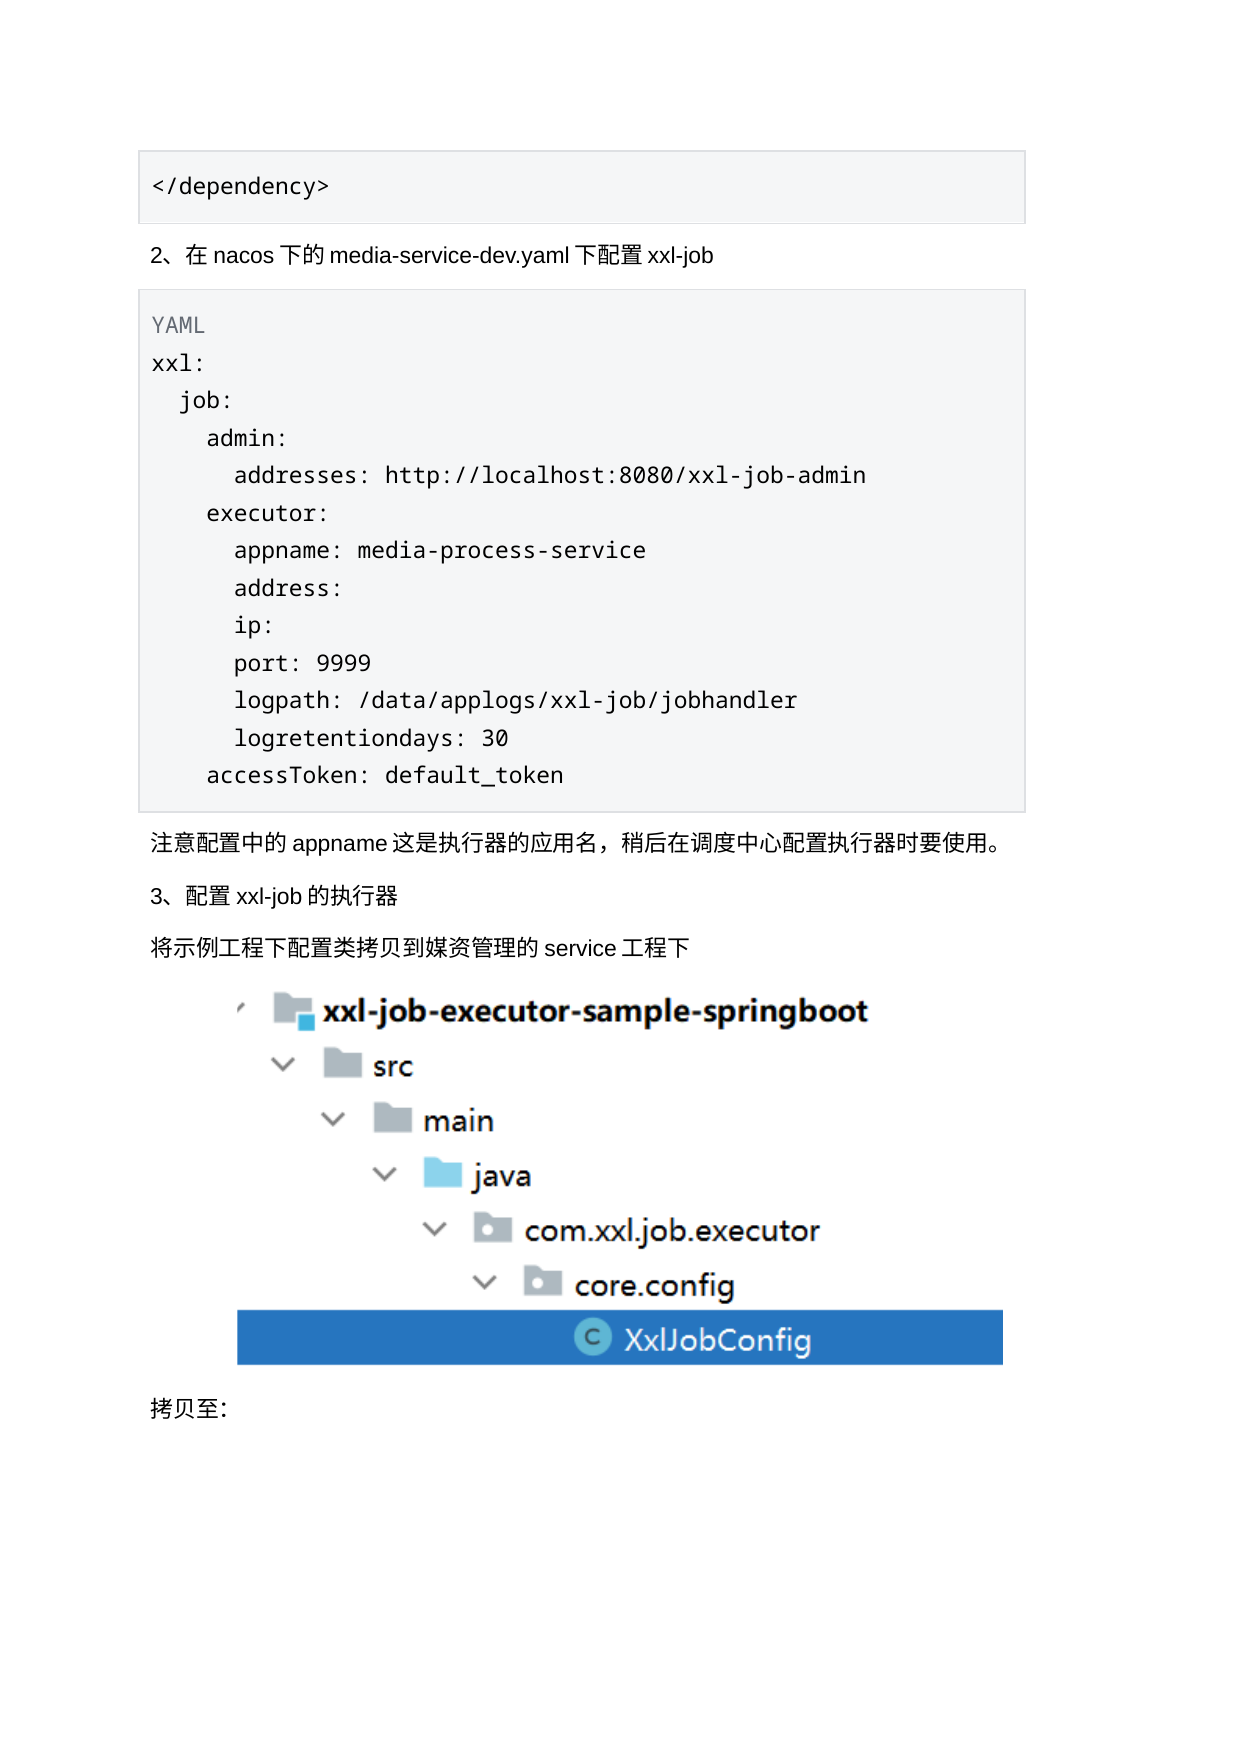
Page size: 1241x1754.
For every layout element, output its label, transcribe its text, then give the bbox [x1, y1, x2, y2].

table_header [140, 152, 1024, 222]
text 3、配置xxl-job的执行器 [150, 877, 1090, 911]
table_header YAML xxl: job: admin: addresses: http://localhost:8080/xxl-job-admin executor: appname: media-process-service address: ip: port: 9999 logpath: /data/applogs/xxl-job/jobhandler logretentiondays: 30 accessToken: default_token [140, 290, 1024, 811]
text 将示例工程下配置类拷贝到媒资管理的service工程下 [150, 930, 1090, 963]
text 2、在nacos下的media-service-dev.yaml下配置xxl-job [150, 236, 1090, 270]
picture [237, 982, 1003, 1373]
text 拷贝至： [150, 1391, 1090, 1424]
text 注意配置中的appname这是执行器的应用名，稍后在调度中心配置执行器时要使用。 [150, 825, 1090, 858]
